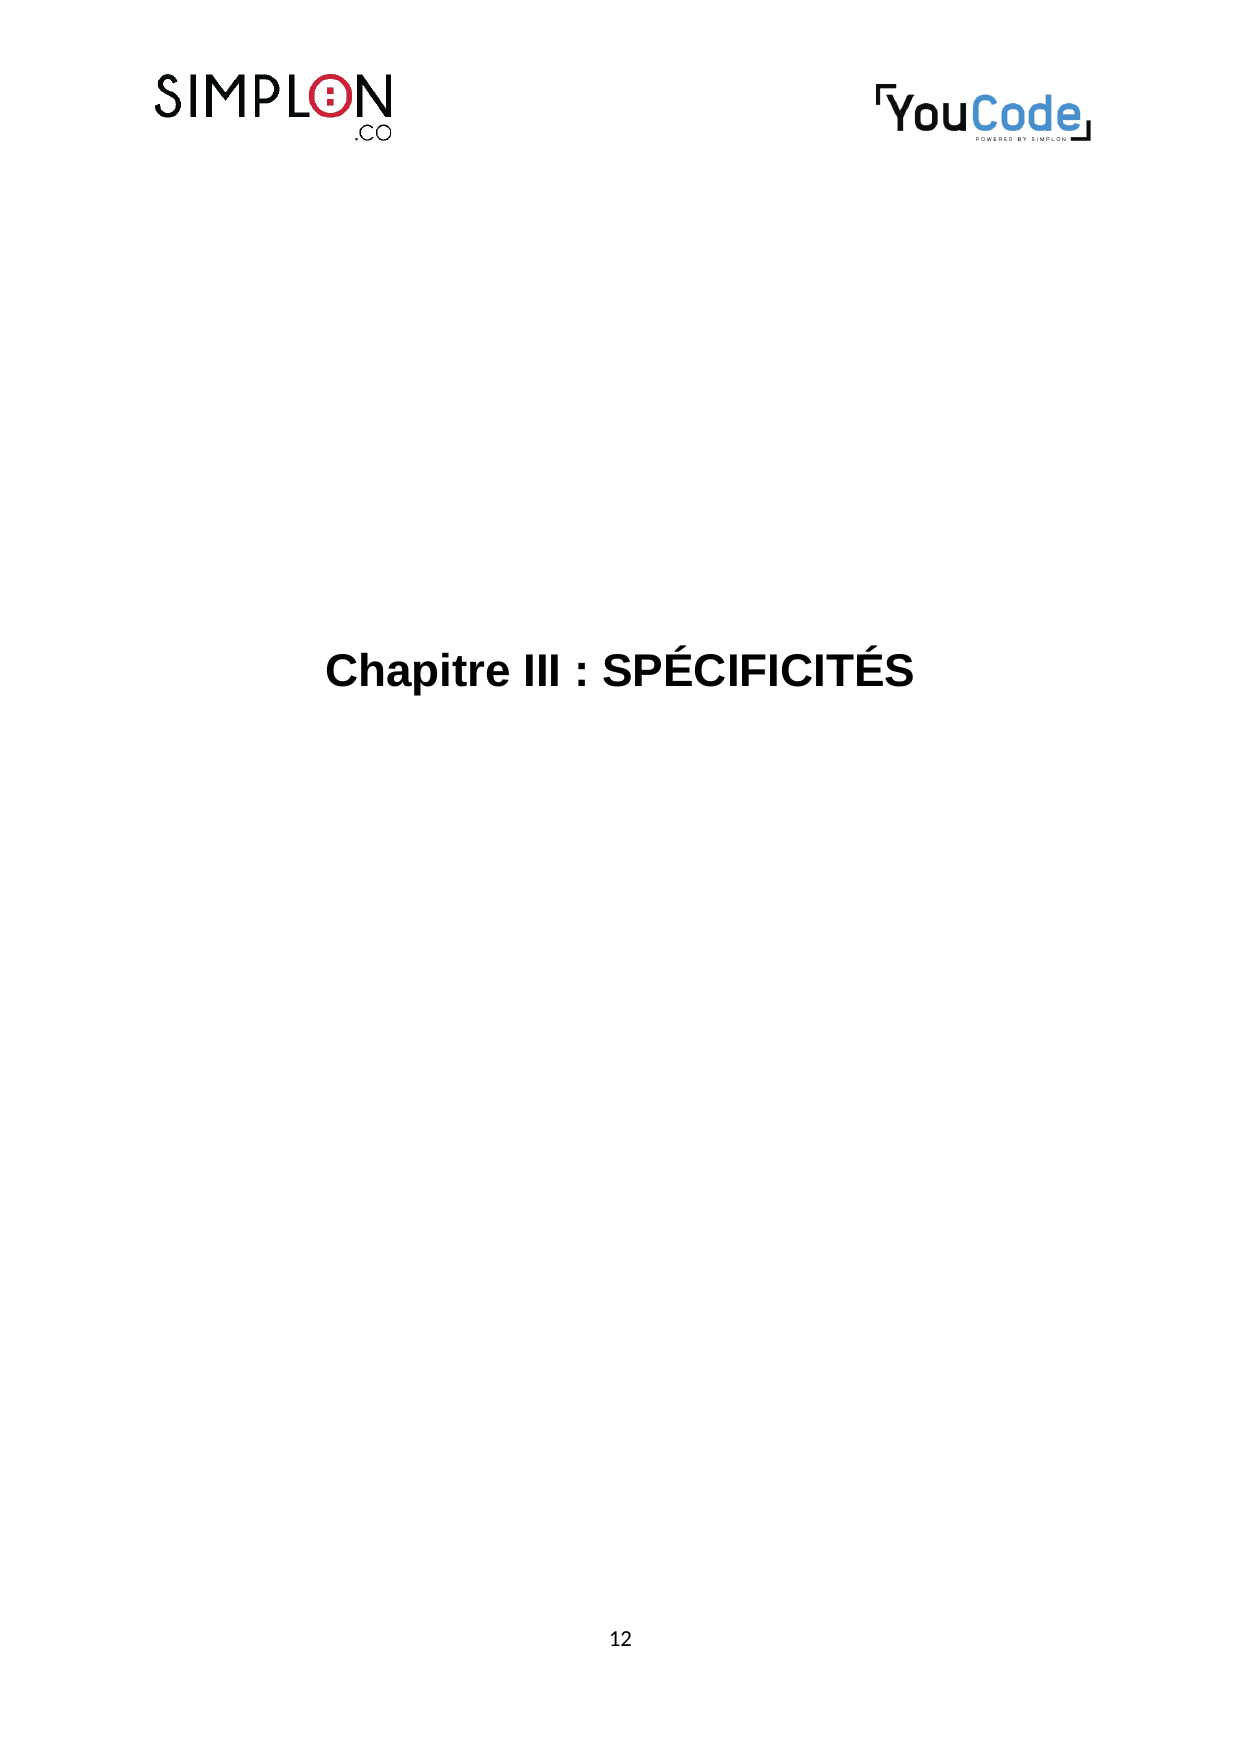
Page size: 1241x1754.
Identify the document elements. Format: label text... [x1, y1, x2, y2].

picture [843, 84, 1123, 141]
picture [147, 73, 399, 141]
text Chapitre III : SPÉCIFICITÉS [148, 643, 1093, 696]
